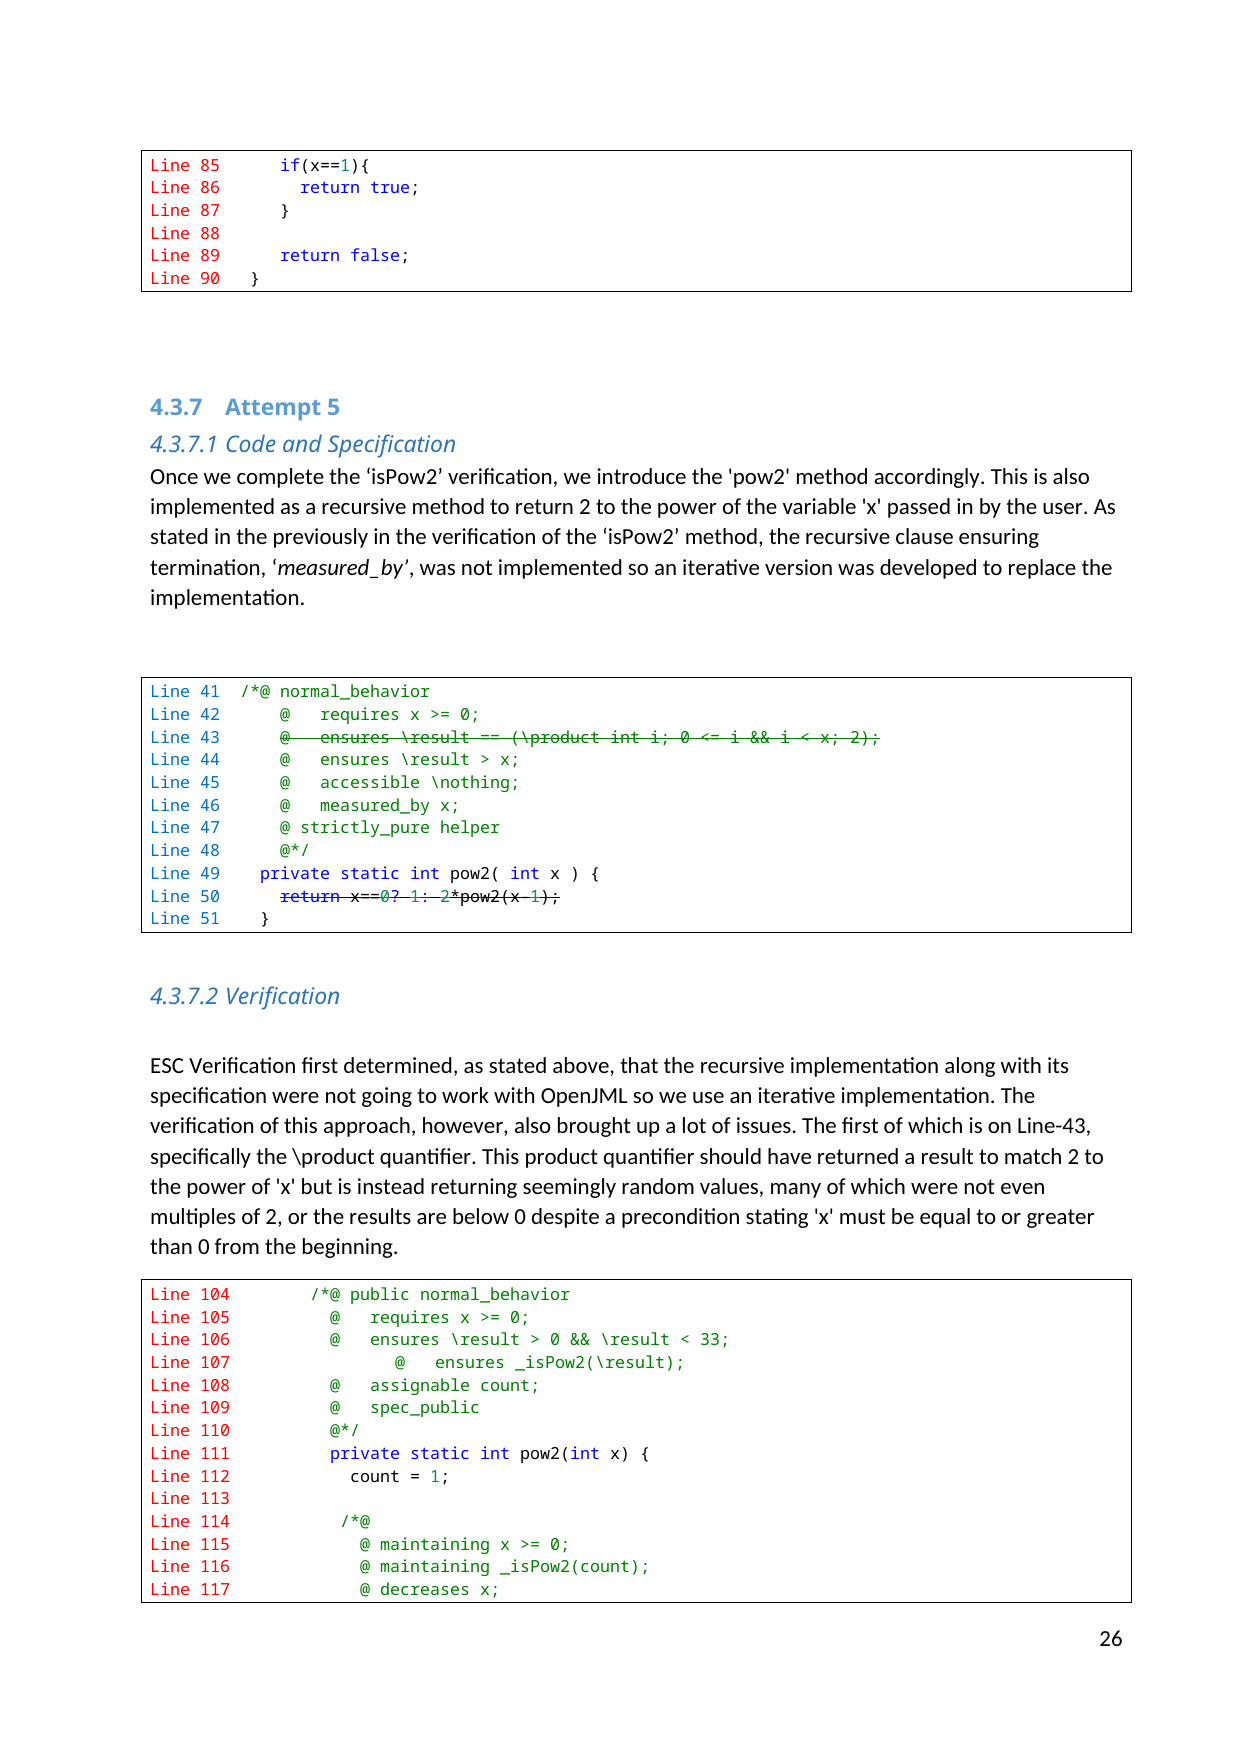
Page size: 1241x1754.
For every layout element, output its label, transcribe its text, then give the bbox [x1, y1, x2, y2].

text Line 112 count = 1; [150, 1464, 1122, 1487]
subtitle 4.3.7 Attempt 5 [150, 390, 1122, 422]
text Line 108 @ assignable count; [150, 1373, 1122, 1396]
text Line 46 @ measured_by x; [150, 793, 1122, 816]
text Line 43 @ ensures \result == (\product int i; 0 <= i && i < x; 2); [150, 725, 1122, 748]
text Line 111 private static int pow2(int x) { [150, 1441, 1122, 1464]
text Line 48 @*/ [150, 839, 1122, 861]
text Line 50 return x==0? 1: 2*pow2(x-1); [150, 884, 1122, 904]
text Line 114 /*@ [150, 1509, 1122, 1532]
text Line 47 @ strictly_pure helper [150, 816, 1122, 839]
text Line 88 [150, 221, 1122, 244]
text Line 87 } [150, 198, 1122, 221]
text Line 89 return false; [150, 244, 1122, 263]
text Line 109 @ spec_public [150, 1396, 1122, 1419]
text Once we complete the ‘isPow2’ verification, we introduce the 'pow2' method accordingly. This is also implemented as a recursive method to return 2 to the power of the variable 'x' passed in by the user. As stated in the previously in the verification of the ‘isPow2’ method, the recursive clause ensuring termination, ‘measured_by’, was not implemented so an iterative version was developed to replace the implementation. [150, 462, 1122, 611]
text Line 51 } [142, 904, 1131, 932]
subtitle 4.3.7.2 Verification [150, 979, 1122, 1011]
text Line 115 @ maintaining x >= 0; [150, 1532, 1122, 1555]
text Line 104 /*@ public normal_behavior [142, 1280, 1131, 1305]
text Line 45 @ accessible \nothing; [150, 771, 1122, 793]
text ESC Verification first determined, as stated above, that the recursive implementation along with its specification were not going to work with OpenJML so we use an iterative implementation. The verification of this approach, however, also brought up a lot of issues. The first of which is on Line-43, specifically the \product quantifier. This product quantifier should have returned a result to match 2 to the power of 'x' but is instead returning seemingly random values, many of which were not even multiples of 2, or the results are below 0 despite a precondition stating 'x' must be equal to or greater than 0 from the beginning. [150, 1051, 1122, 1261]
text Line 113 [150, 1487, 1122, 1509]
subtitle 4.3.7.1 Code and Specification [150, 428, 1122, 459]
text Line 117 @ decreases x; [142, 1574, 1131, 1602]
text Line 90 } [142, 263, 1131, 291]
text Line 41 /*@ normal_behavior [142, 678, 1131, 702]
text Line 86 return true; [150, 176, 1122, 198]
text Line 107 @ ensures _isPow2(\result); [150, 1351, 1122, 1373]
text Line 85 if(x==1){ [142, 151, 1131, 176]
text Line 44 @ ensures \result > x; [150, 748, 1122, 771]
text Line 106 @ ensures \result > 0 && \result < 33; [150, 1328, 1122, 1351]
text Line 116 @ maintaining _isPow2(count); [150, 1555, 1122, 1574]
text Line 105 @ requires x >= 0; [150, 1305, 1122, 1328]
text Line 42 @ requires x >= 0; [150, 702, 1122, 725]
text Line 110 @*/ [150, 1419, 1122, 1441]
text Line 49 private static int pow2( int x ) { [150, 861, 1122, 884]
